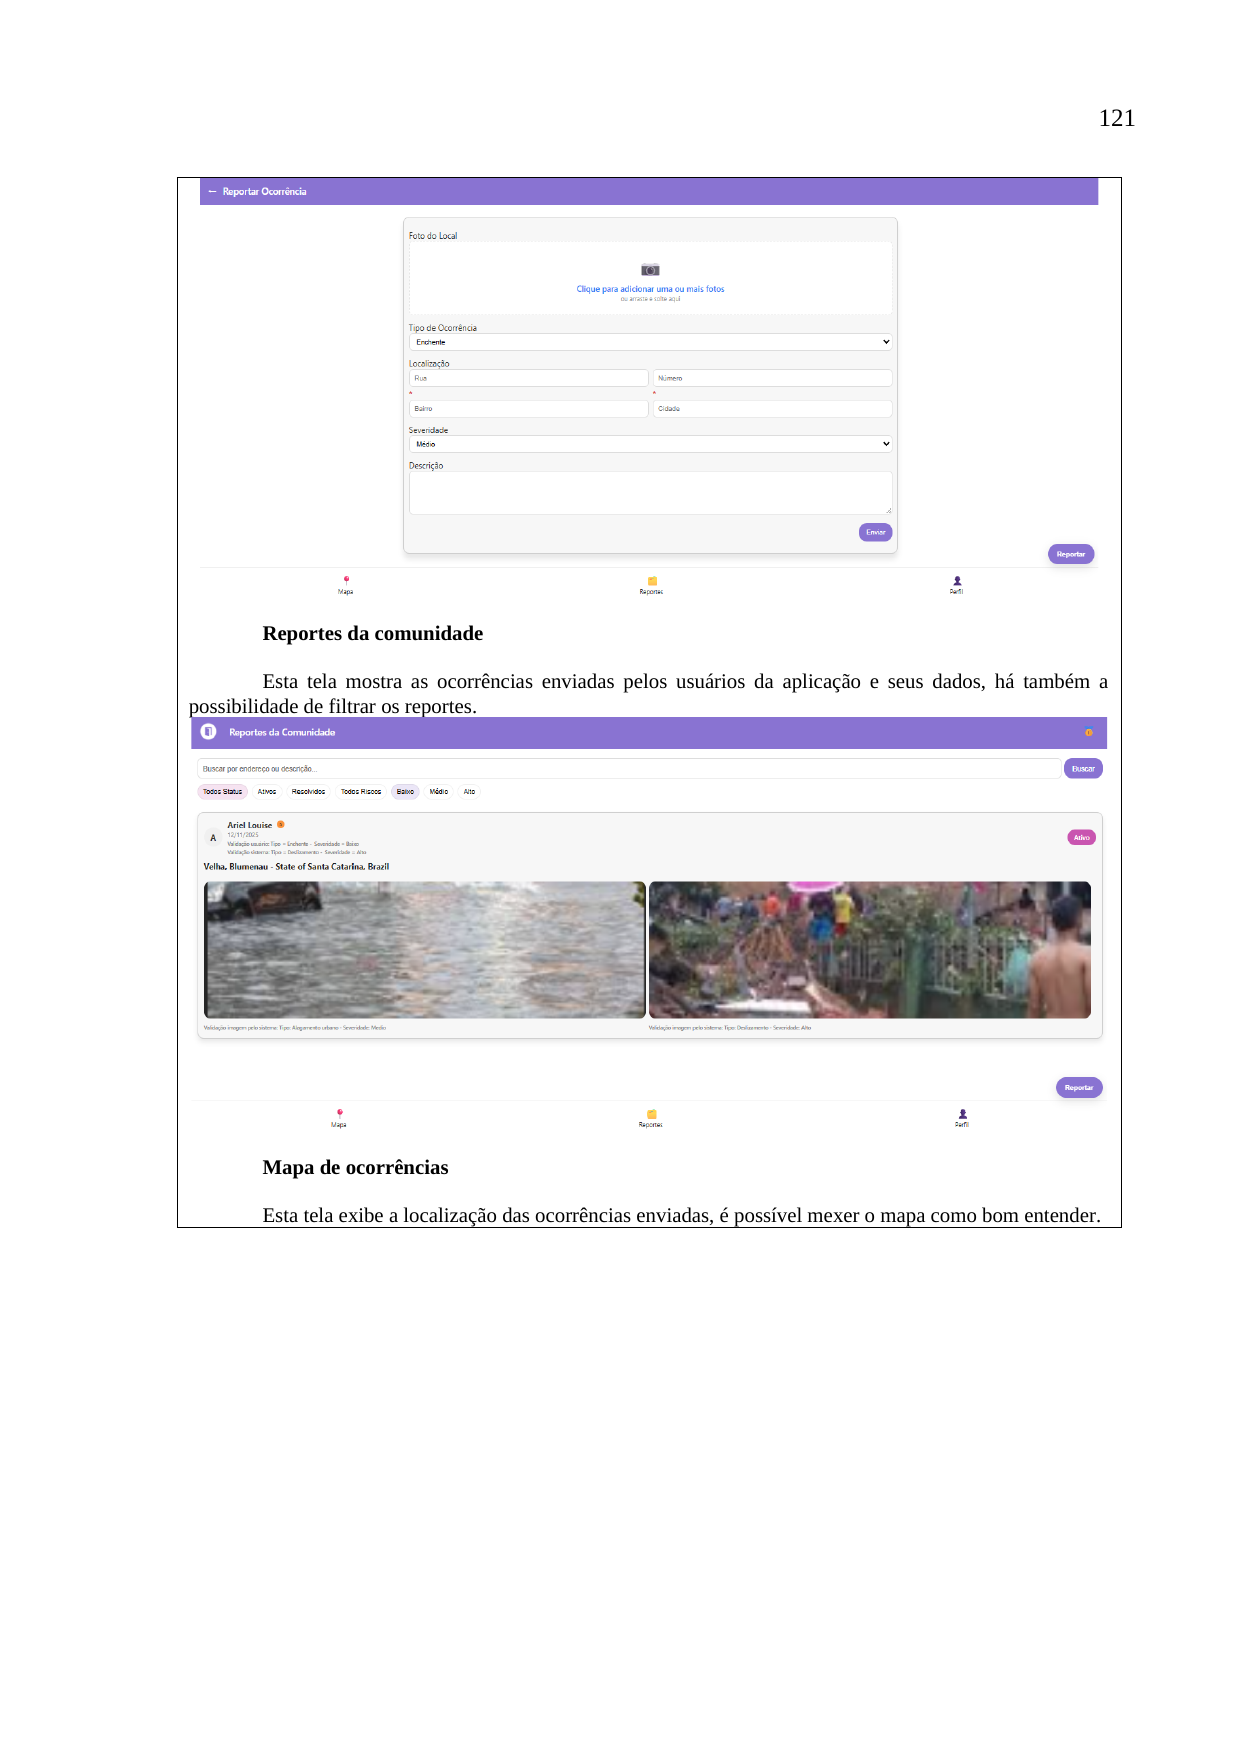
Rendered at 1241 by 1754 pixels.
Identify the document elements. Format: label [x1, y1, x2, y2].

picture [200, 178, 1099, 598]
picture [191, 717, 1108, 1131]
table_cell [178, 178, 1121, 1227]
